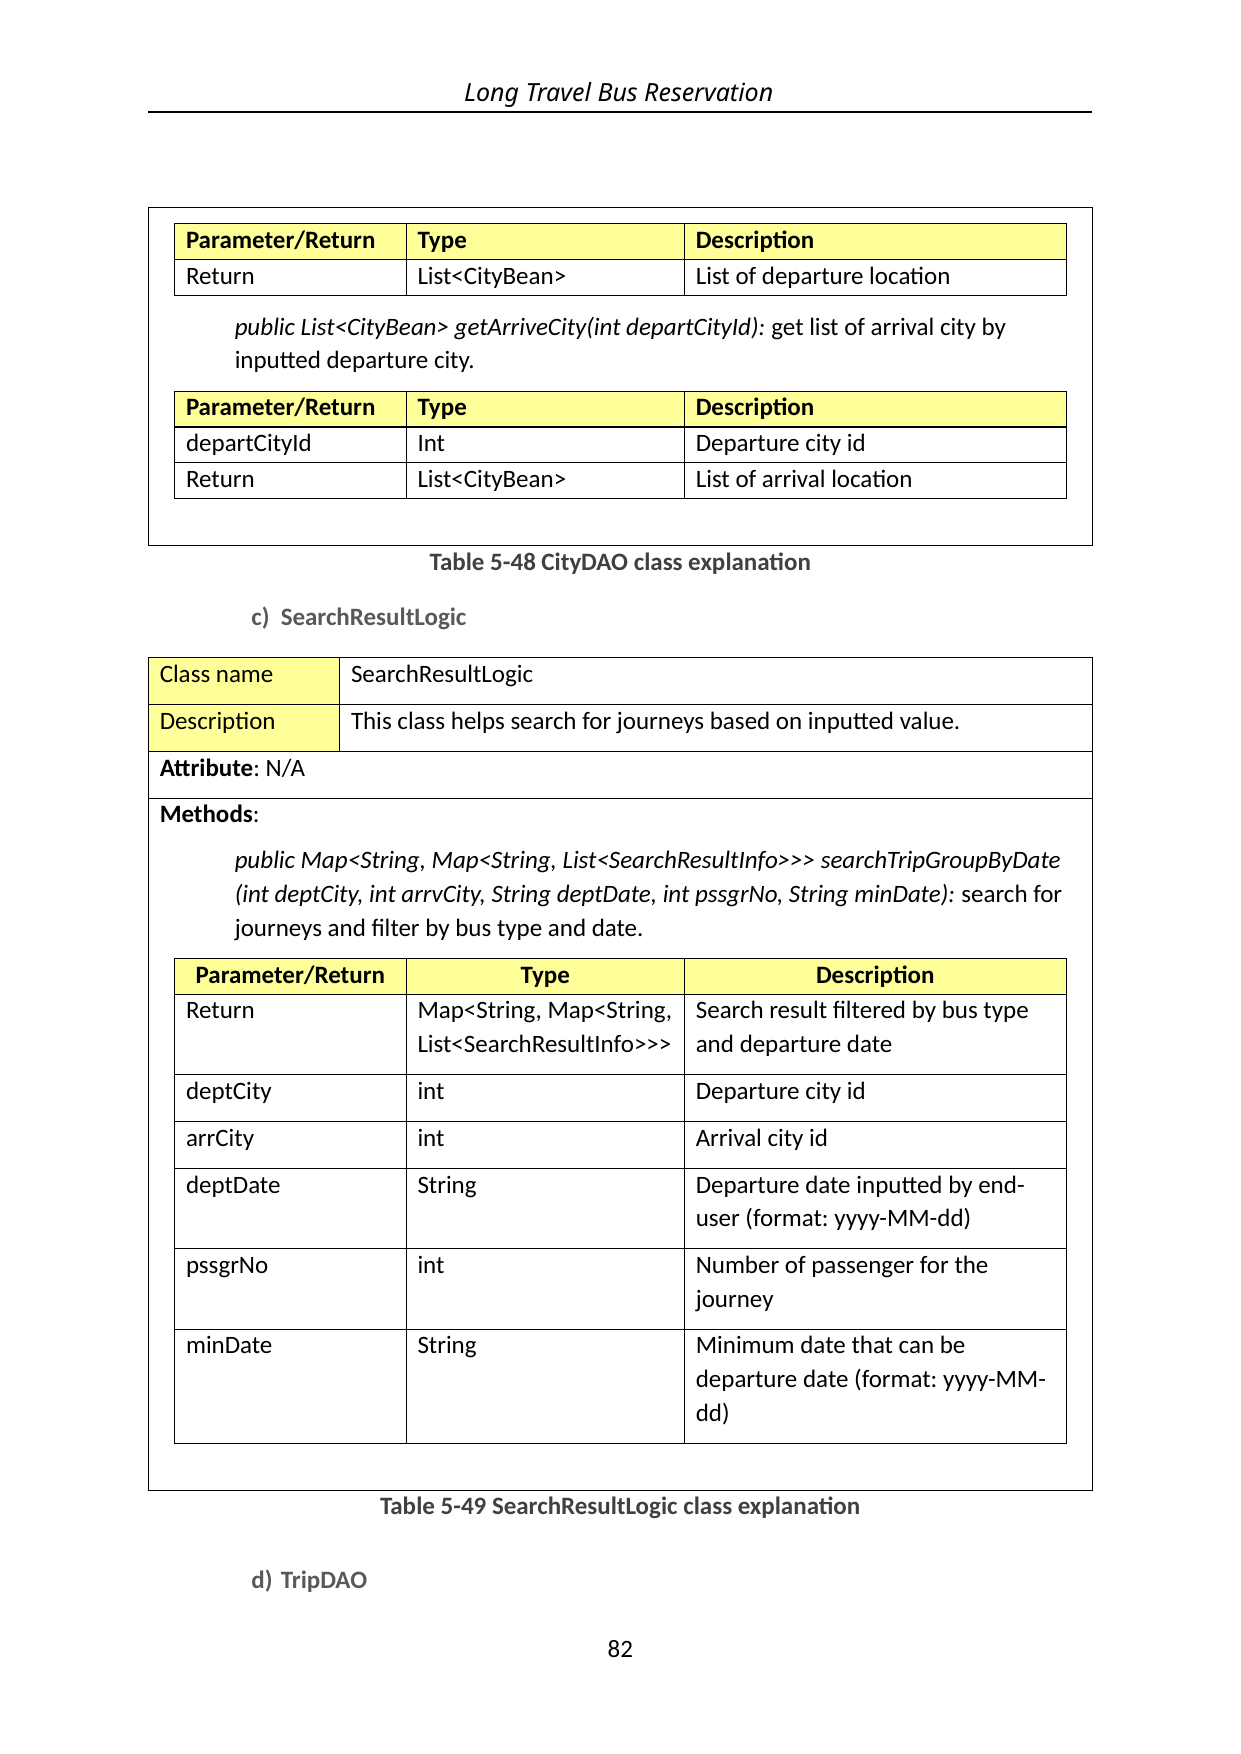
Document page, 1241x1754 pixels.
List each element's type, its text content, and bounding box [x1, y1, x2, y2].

table_cell This class helps search for journeys based on inputted value. [340, 705, 1092, 751]
list TripDAO [251, 1564, 1092, 1594]
table_cell Description [149, 705, 339, 751]
table_cell Methods: public Map<String, Map<String, List<SearchResultInfo>>> searchTripGroupByDate (int deptCity, int arrvCity, String deptDate, int pssgrNo, String minDate): search for journeys and filter by bus type and date. [149, 799, 1092, 1489]
table_header SearchResultLogic [340, 658, 1092, 704]
table_header Class name [149, 658, 339, 704]
table_cell Attribute: N/A [149, 752, 1092, 798]
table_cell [149, 208, 1092, 545]
list SearchResultLogic [251, 601, 1092, 632]
